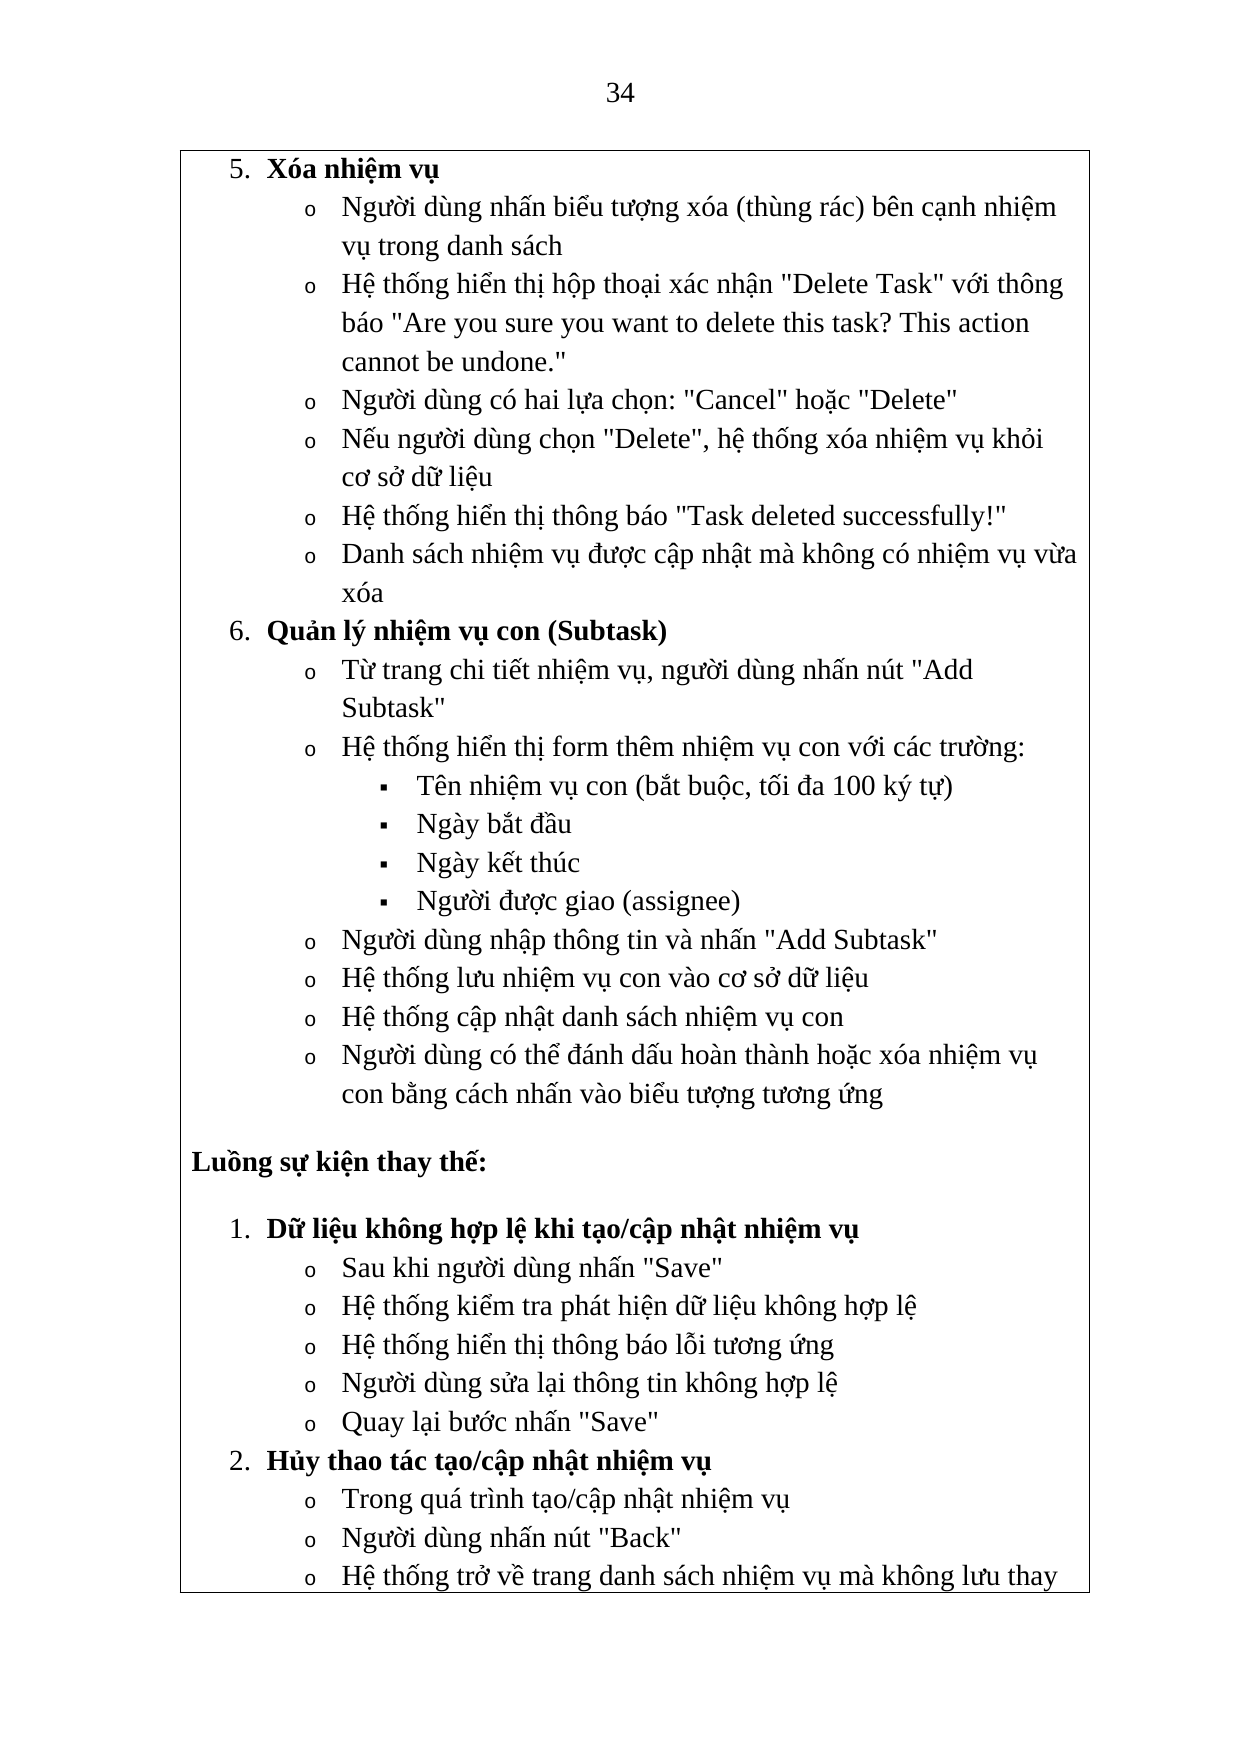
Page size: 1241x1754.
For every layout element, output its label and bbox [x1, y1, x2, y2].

table_header [181, 151, 1089, 1592]
